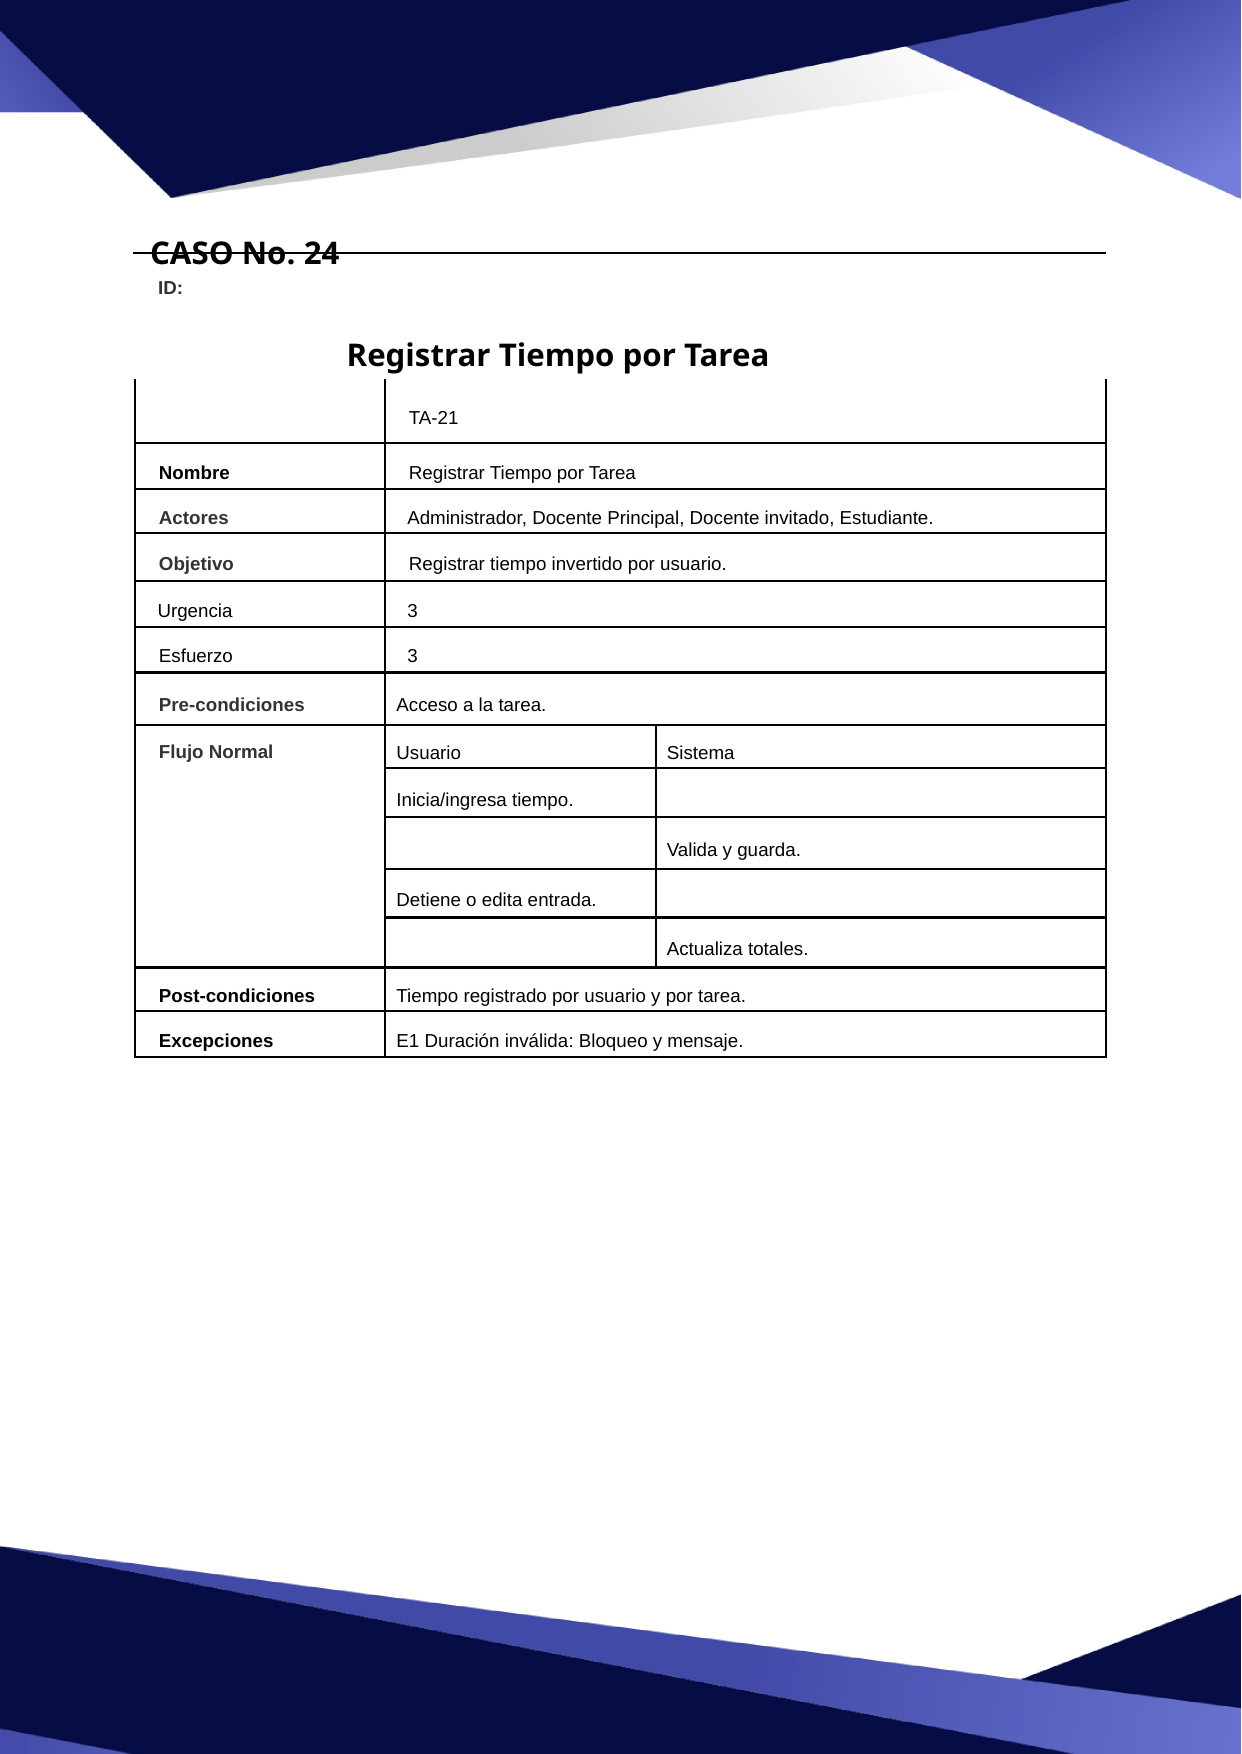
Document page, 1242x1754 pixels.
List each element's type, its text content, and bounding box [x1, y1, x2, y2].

table_cell [657, 769, 1105, 816]
table_cell E1 Duración inválida: Bloqueo y mensaje. [386, 1012, 1105, 1056]
table_cell [657, 870, 1105, 916]
table_cell Tiempo registrado por usuario y por tarea. [386, 969, 1105, 1010]
table_cell Acceso a la tarea. [386, 674, 1105, 723]
table_cell 3 [386, 582, 1105, 626]
table_cell [386, 818, 655, 868]
subtitle Registrar Tiempo por Tarea [346, 333, 1090, 376]
table_cell Post-condiciones [136, 969, 384, 1010]
table_cell Inicia/ingresa tiempo. [386, 769, 655, 816]
table_cell Nombre [136, 444, 384, 488]
table_cell Registrar Tiempo por Tarea [386, 444, 1105, 488]
table_cell Valida y guarda. [657, 818, 1105, 868]
table_cell Actualiza totales. [657, 919, 1105, 966]
table_cell Excepciones [136, 1012, 384, 1056]
table_cell Sistema [657, 726, 1105, 767]
table_cell Pre-condiciones [136, 674, 384, 723]
table_cell Urgencia [136, 582, 384, 626]
table_cell Flujo Normal [136, 726, 384, 966]
table_cell Actores [136, 490, 384, 532]
table_cell [386, 919, 655, 966]
table_cell Esfuerzo [136, 628, 384, 671]
table_cell Usuario [386, 726, 655, 767]
table_cell Administrador, Docente Principal, Docente invitado, Estudiante. [386, 490, 1105, 532]
table_cell Registrar tiempo invertido por usuario. [386, 534, 1105, 580]
table_cell Detiene o edita entrada. [386, 870, 655, 916]
table_header [136, 379, 384, 442]
table_header TA-21 [386, 379, 1105, 442]
picture [0, 0, 1241, 1754]
table_cell 3 [386, 628, 1105, 671]
table_cell Objetivo [136, 534, 384, 580]
